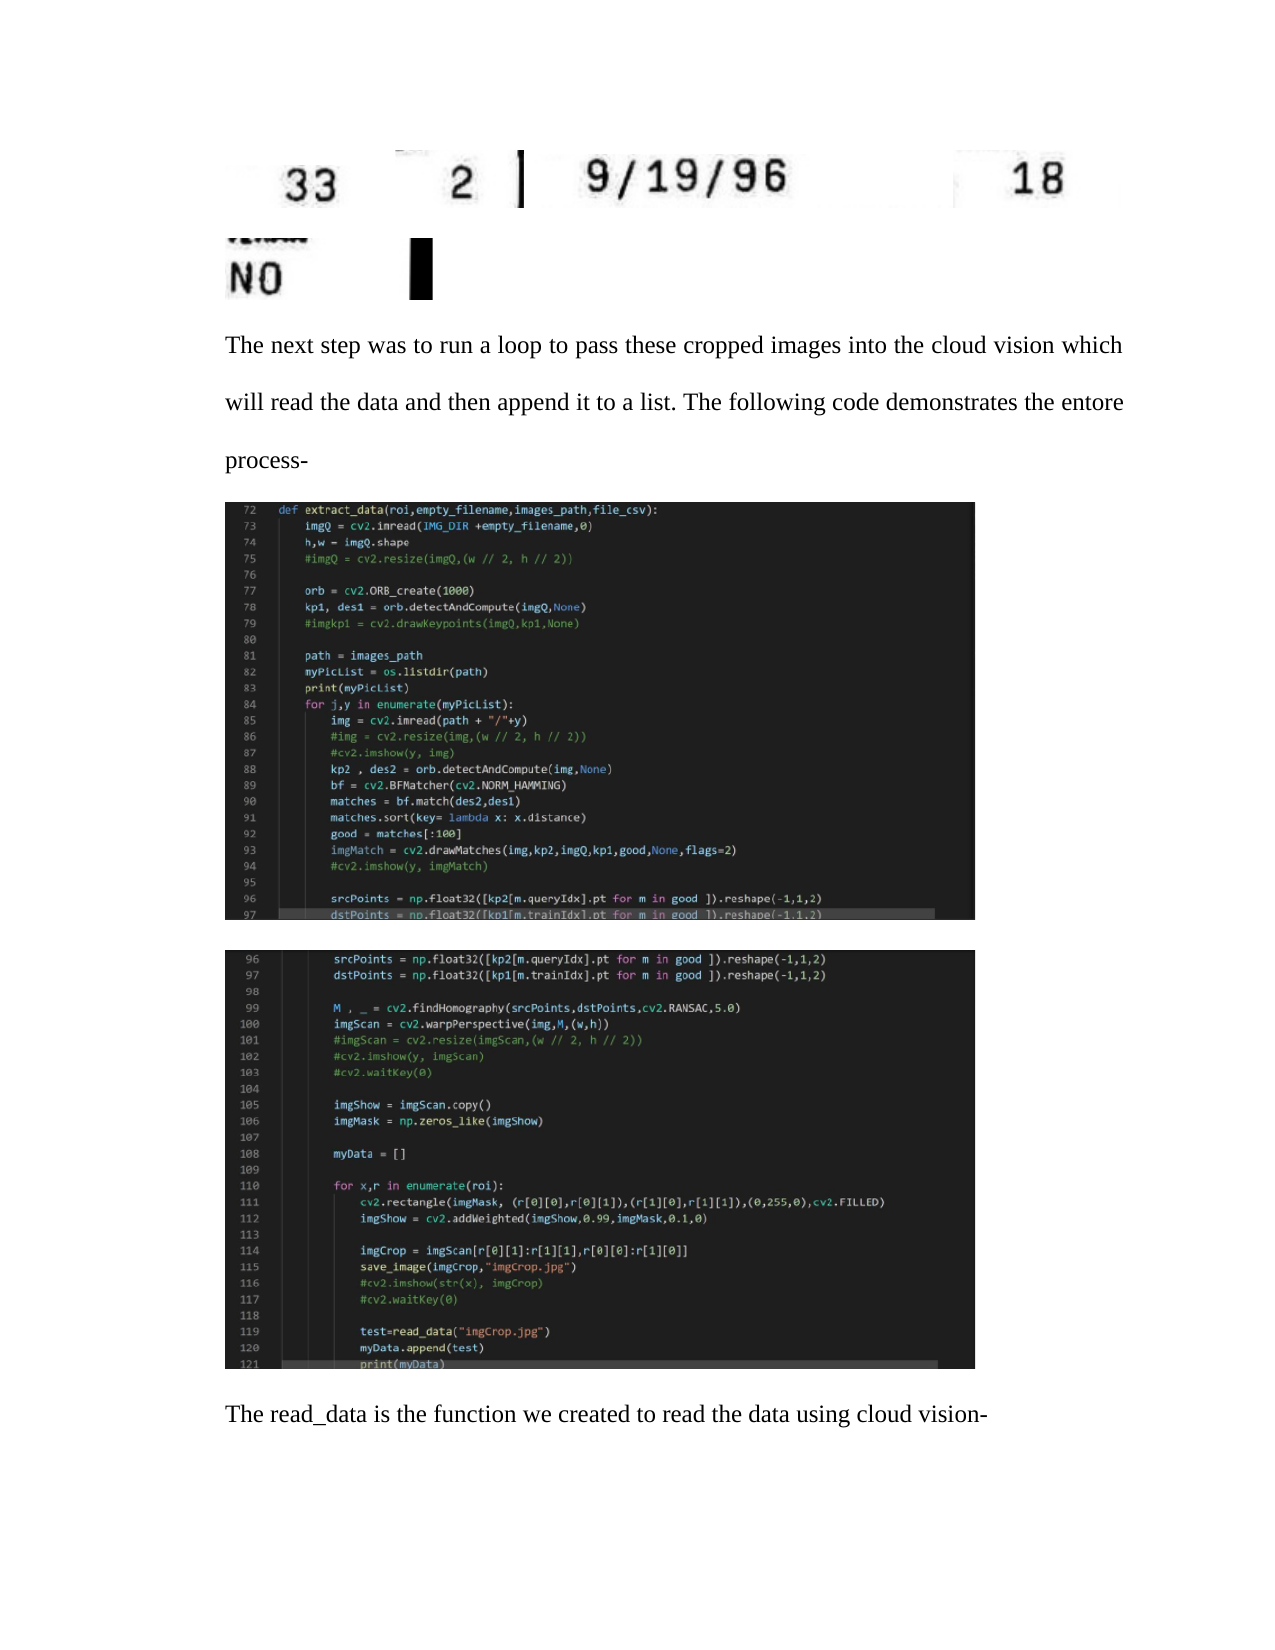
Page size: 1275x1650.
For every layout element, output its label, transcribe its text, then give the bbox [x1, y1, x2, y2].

list The read_data is the function we created to read the data using cloud vision- [225, 1399, 1125, 1428]
picture [225, 502, 976, 920]
picture [225, 950, 976, 1369]
picture [225, 150, 1121, 208]
list The next step was to run a loop to pass these cropped images into the cloud vision which will read the data and then append it to a list. The following code demonstrates the entore process- [225, 330, 1125, 474]
picture [225, 238, 433, 300]
